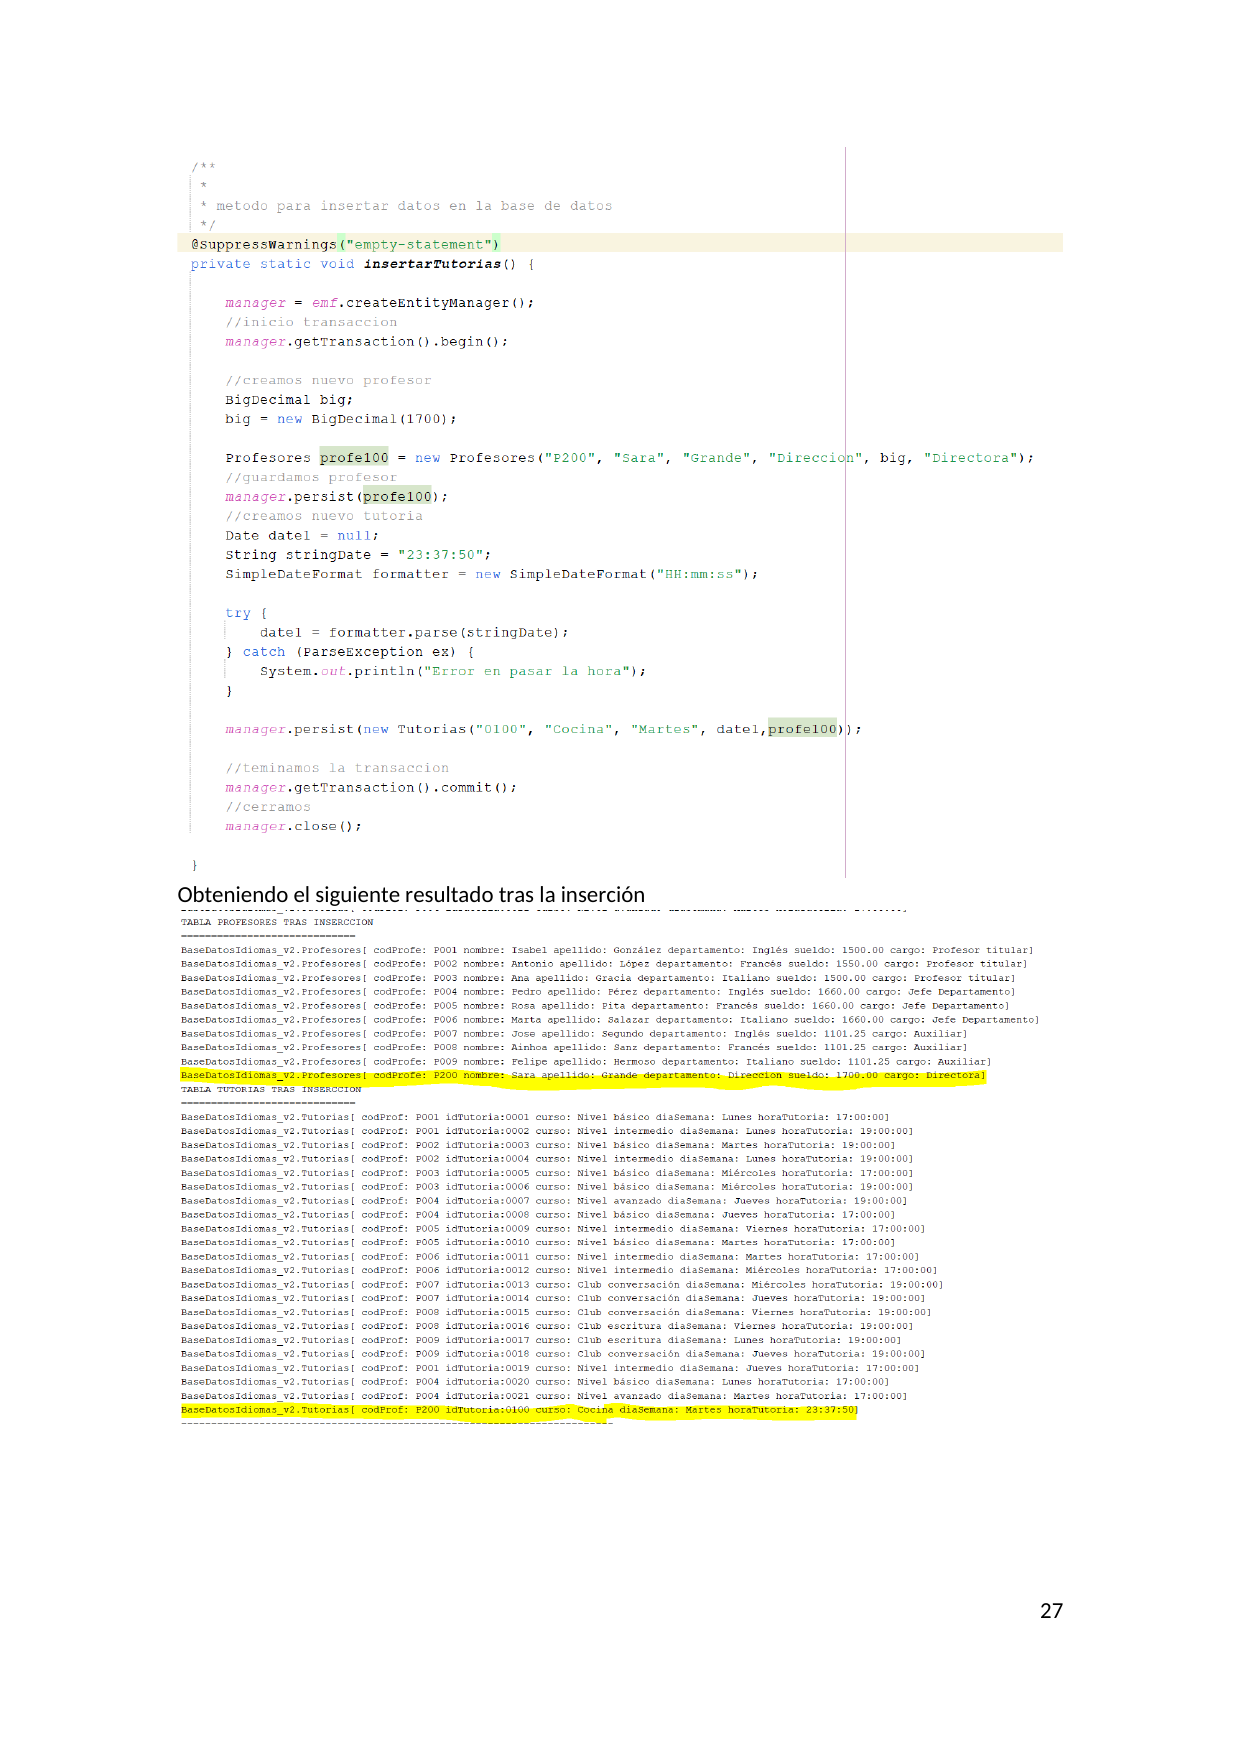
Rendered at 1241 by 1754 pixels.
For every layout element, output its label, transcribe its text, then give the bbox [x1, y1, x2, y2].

picture [177, 147, 1063, 878]
picture [177, 910, 1063, 1434]
text Obteniendo el siguiente resultado tras la inserción [177, 880, 1063, 908]
